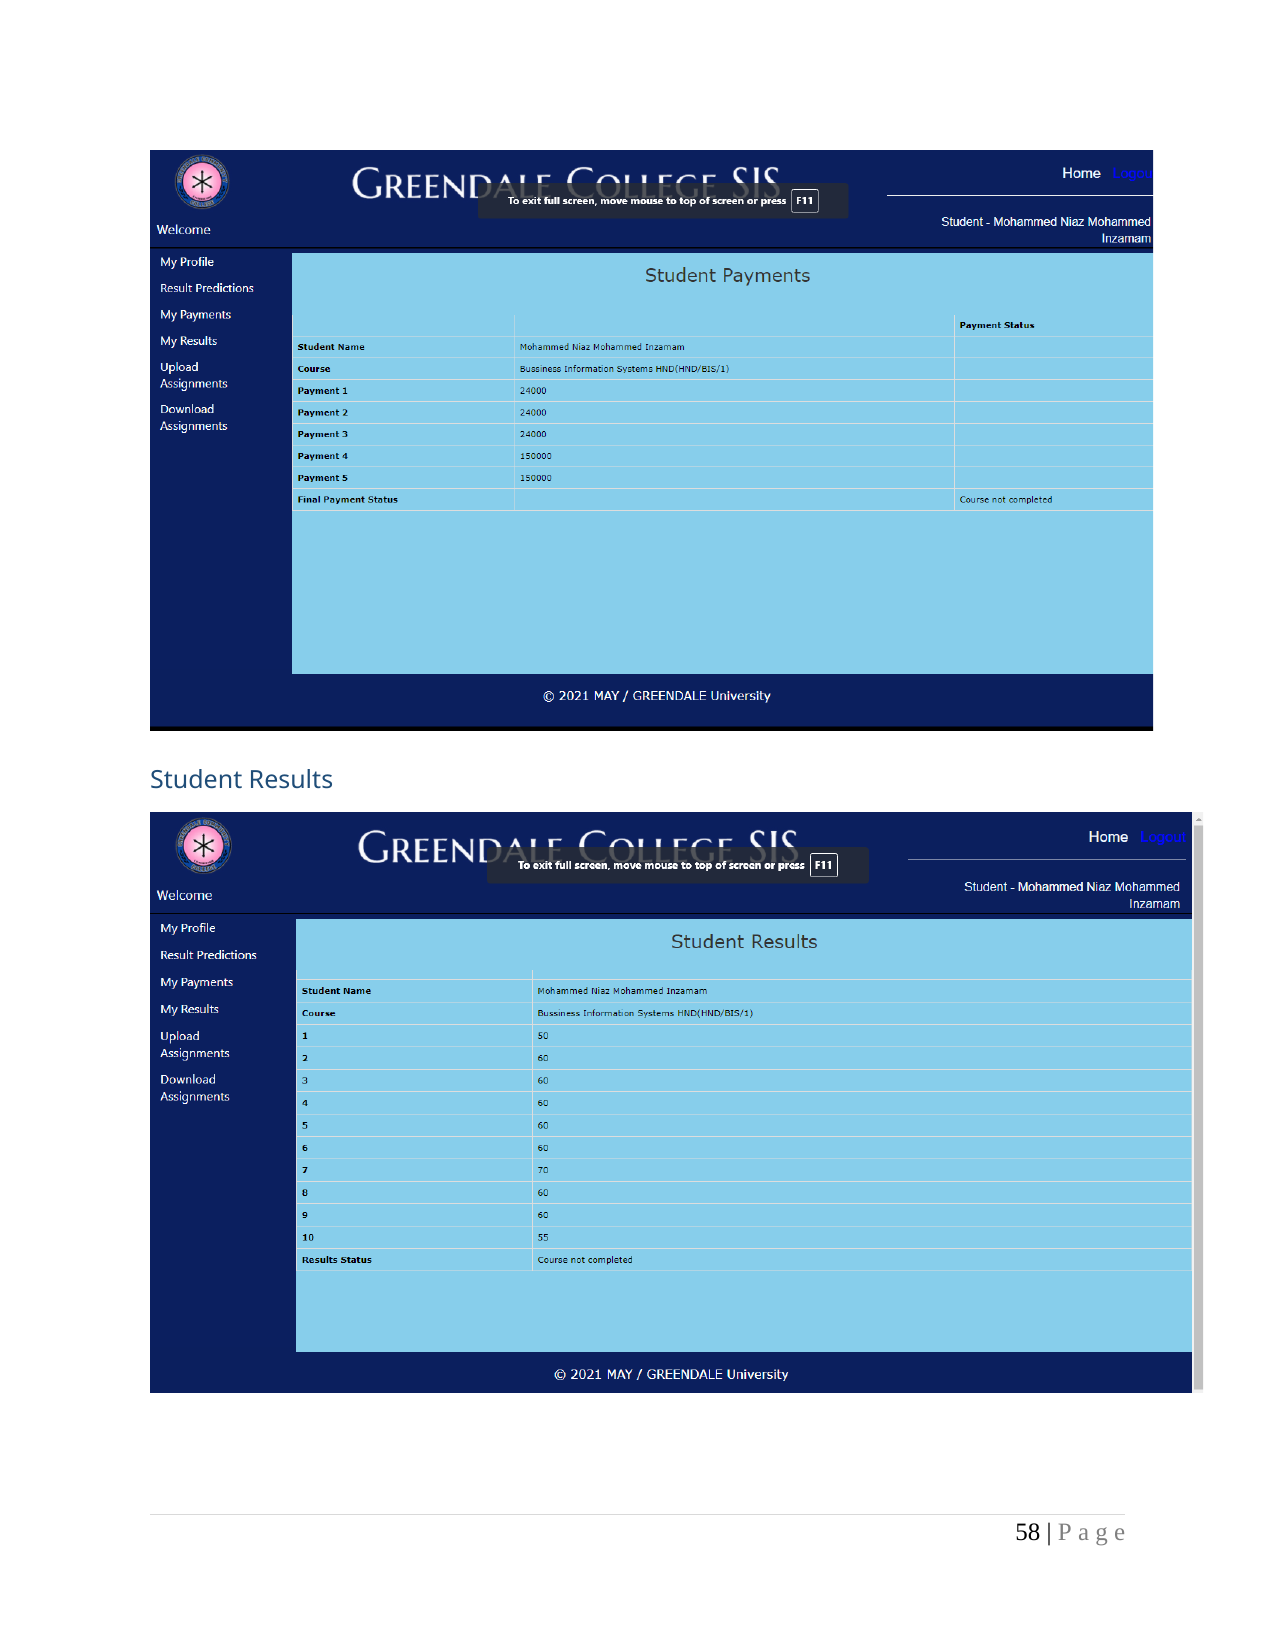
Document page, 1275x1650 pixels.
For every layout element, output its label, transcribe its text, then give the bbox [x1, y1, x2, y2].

picture [150, 812, 1204, 1393]
picture [150, 150, 1154, 731]
subtitle Student Results [150, 761, 1125, 795]
